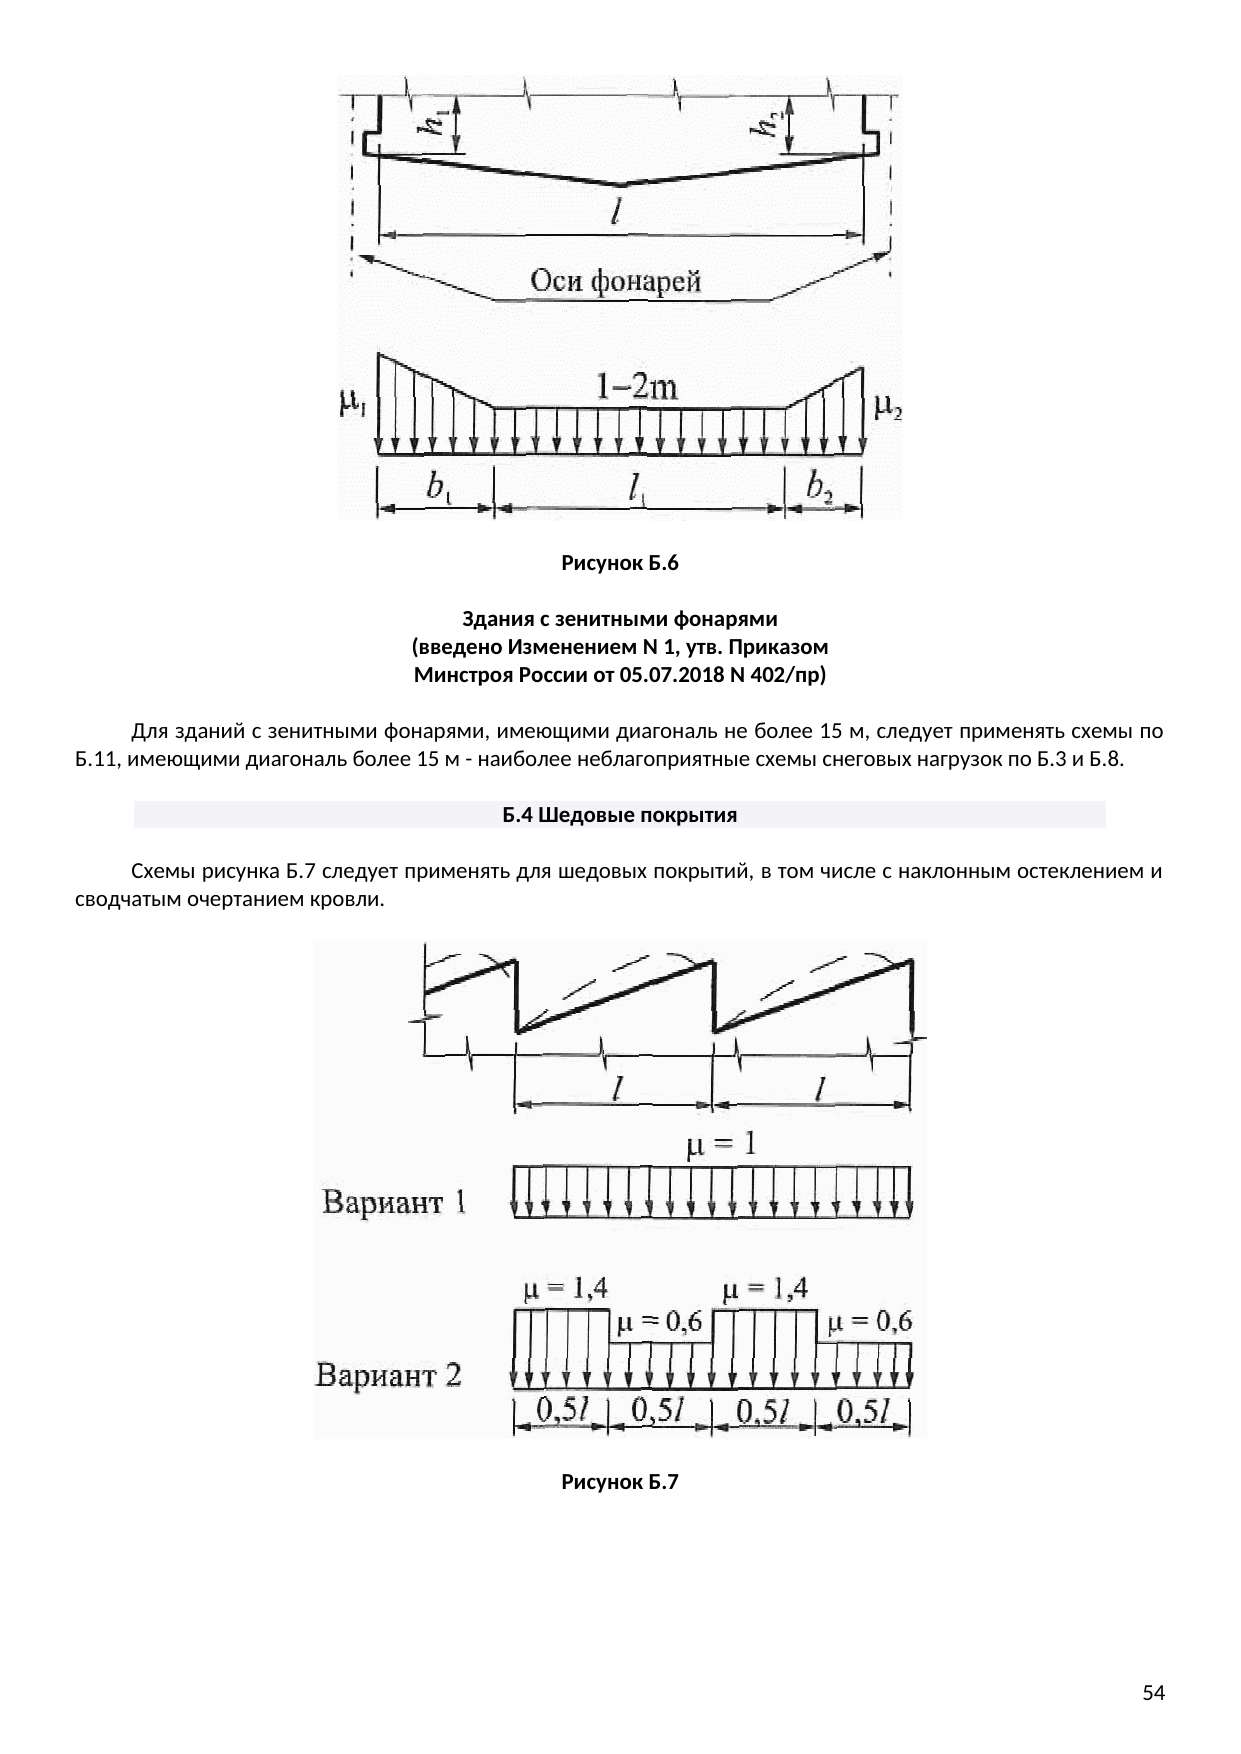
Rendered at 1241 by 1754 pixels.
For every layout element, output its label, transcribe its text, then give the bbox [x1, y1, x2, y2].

text Рисунок Б.6 Здания с зенитными фонарями (введено Изменением N 1, утв. Приказом Минстроя России от 05.07.2018 N 402/пр) [75, 548, 1165, 688]
picture [337, 75, 903, 521]
text Для зданий с зенитными фонарями, имеющими диагональ не более 15 м, следует применять схемы по Б.11, имеющими диагональ более 15 м - наиболее неблагоприятные схемы снеговых нагрузок по Б.3 и Б.8. [75, 716, 1165, 772]
text Рисунок Б.7 [75, 1467, 1165, 1495]
title Б.4 Шедовые покрытия [134, 801, 1106, 828]
text Схемы рисунка Б.7 следует применять для шедовых покрытий, в том числе с наклонным остеклением и сводчатым очертанием кровли. [75, 857, 1165, 913]
picture [313, 940, 928, 1439]
